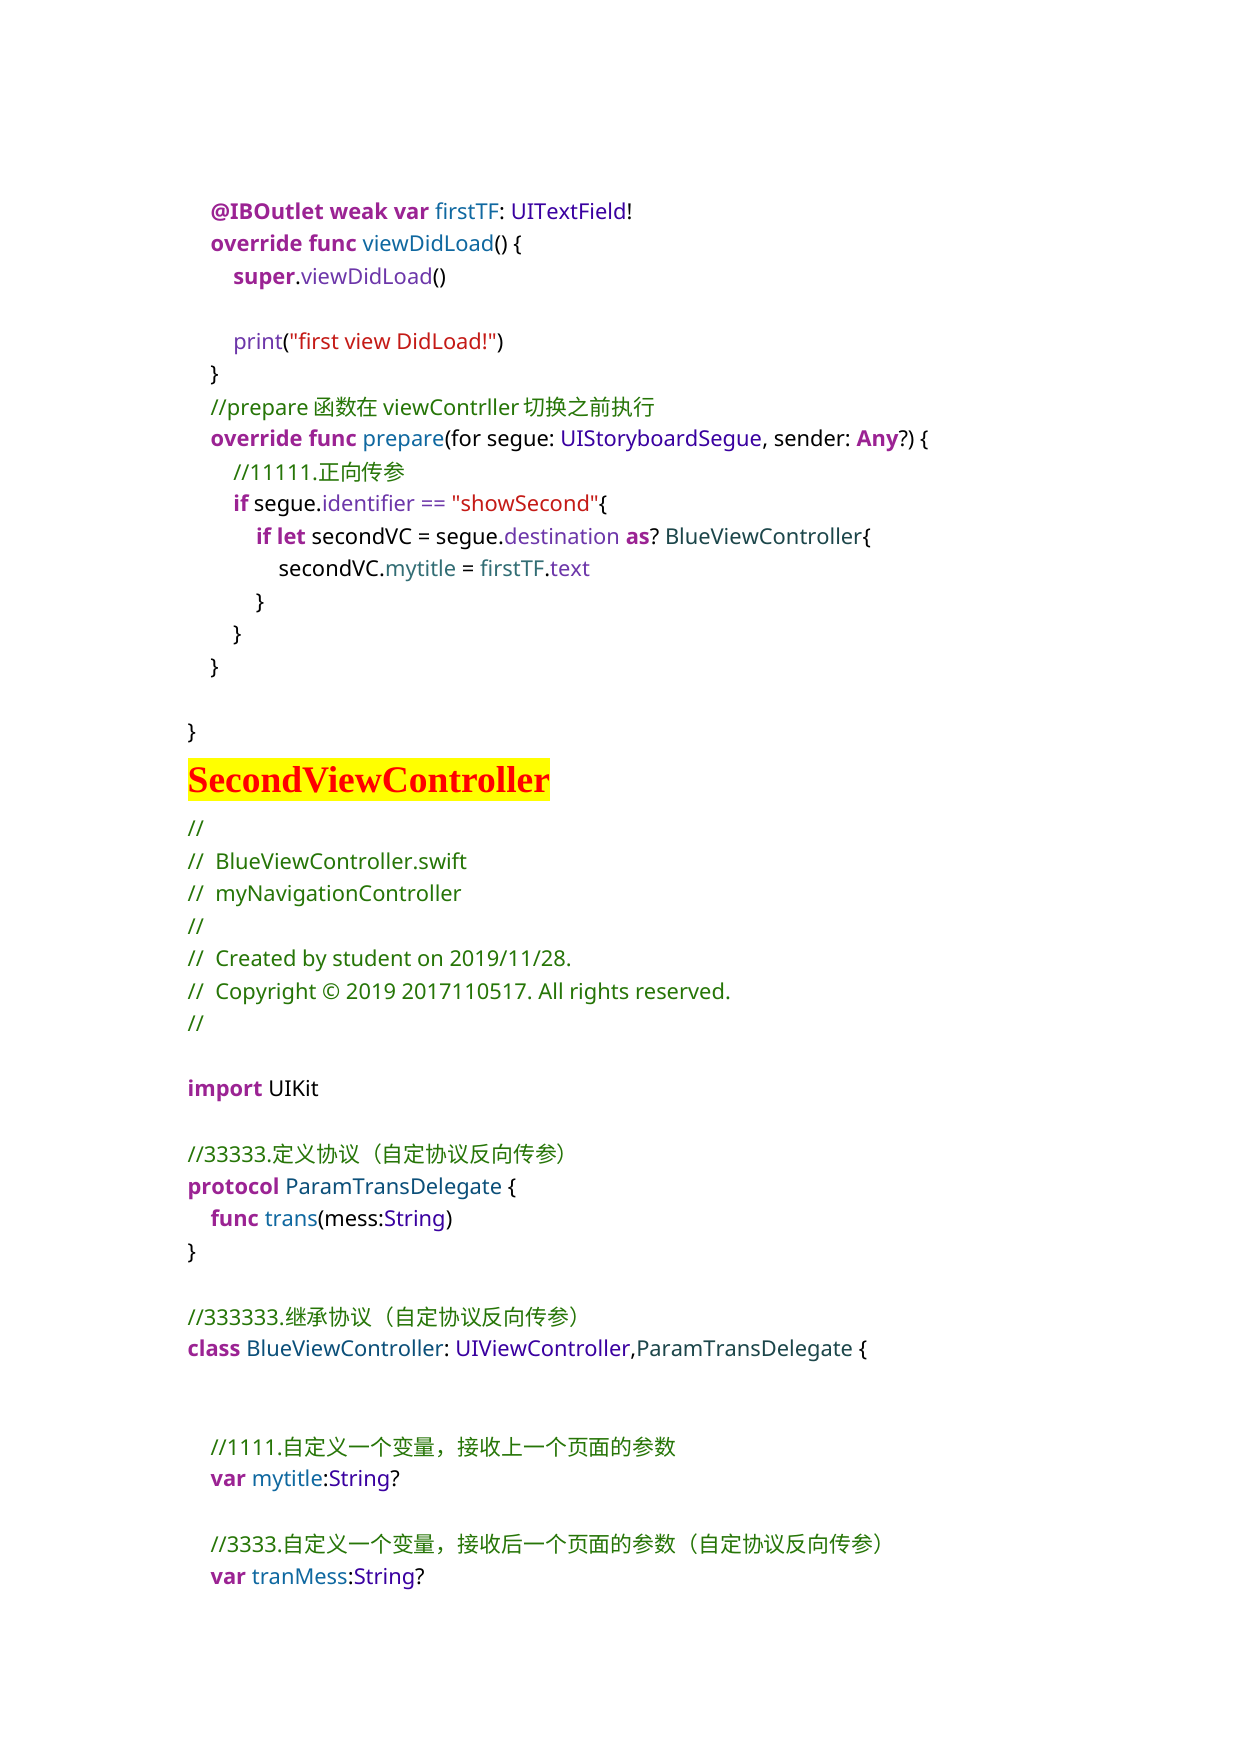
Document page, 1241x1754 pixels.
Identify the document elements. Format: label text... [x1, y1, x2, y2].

text override func viewDidLoad() { [187, 227, 1053, 259]
text //11111.正向传参 [187, 454, 1053, 487]
text if let secondVC = segue.destination as? BlueViewController{ [187, 519, 1053, 552]
text secondVC.mytitle = firstTF.text [187, 552, 1053, 584]
text // Copyright © 2019 2017110517. All rights reserved. [187, 974, 1053, 1007]
text if segue.identifier == "showSecond"{ [187, 487, 1053, 519]
text @IBOutlet weak var firstTF: UITextField! [187, 194, 1053, 227]
text // [187, 812, 1053, 844]
text //3333.自定义一个变量，接收后一个页面的参数（自定协议反向传参） [187, 1527, 1053, 1559]
text } [187, 1234, 1053, 1267]
text } [187, 649, 1053, 682]
text protocol ParamTransDelegate { [187, 1169, 1053, 1202]
text //prepare函数在viewContrller切换之前执行 [187, 389, 1053, 422]
text //333333.继承协议（自定协议反向传参） [187, 1299, 1053, 1332]
text var tranMess:String? [187, 1559, 1053, 1592]
text } [187, 584, 1053, 617]
text var mytitle:String? [187, 1462, 1053, 1494]
text //1111.自定义一个变量，接收上一个页面的参数 [187, 1429, 1053, 1462]
text func trans(mess:String) [187, 1202, 1053, 1234]
text super.viewDidLoad() [187, 259, 1053, 292]
text // [187, 1007, 1053, 1039]
text // Created by student on 2019/11/28. [187, 942, 1053, 974]
text } [187, 357, 1053, 389]
text } [187, 714, 1053, 747]
text class BlueViewController: UIViewController,ParamTransDelegate { [187, 1332, 1053, 1364]
text } [187, 617, 1053, 649]
text // BlueViewController.swift [187, 844, 1053, 877]
text SecondViewController [187, 747, 1053, 812]
text // [187, 909, 1053, 942]
text //33333.定义协议（自定协议反向传参） [187, 1137, 1053, 1169]
text override func prepare(for segue: UIStoryboardSegue, sender: Any?) { [187, 422, 1053, 454]
text // myNavigationController [187, 877, 1053, 909]
text print("first view DidLoad!") [187, 324, 1053, 357]
text import UIKit [187, 1072, 1053, 1104]
